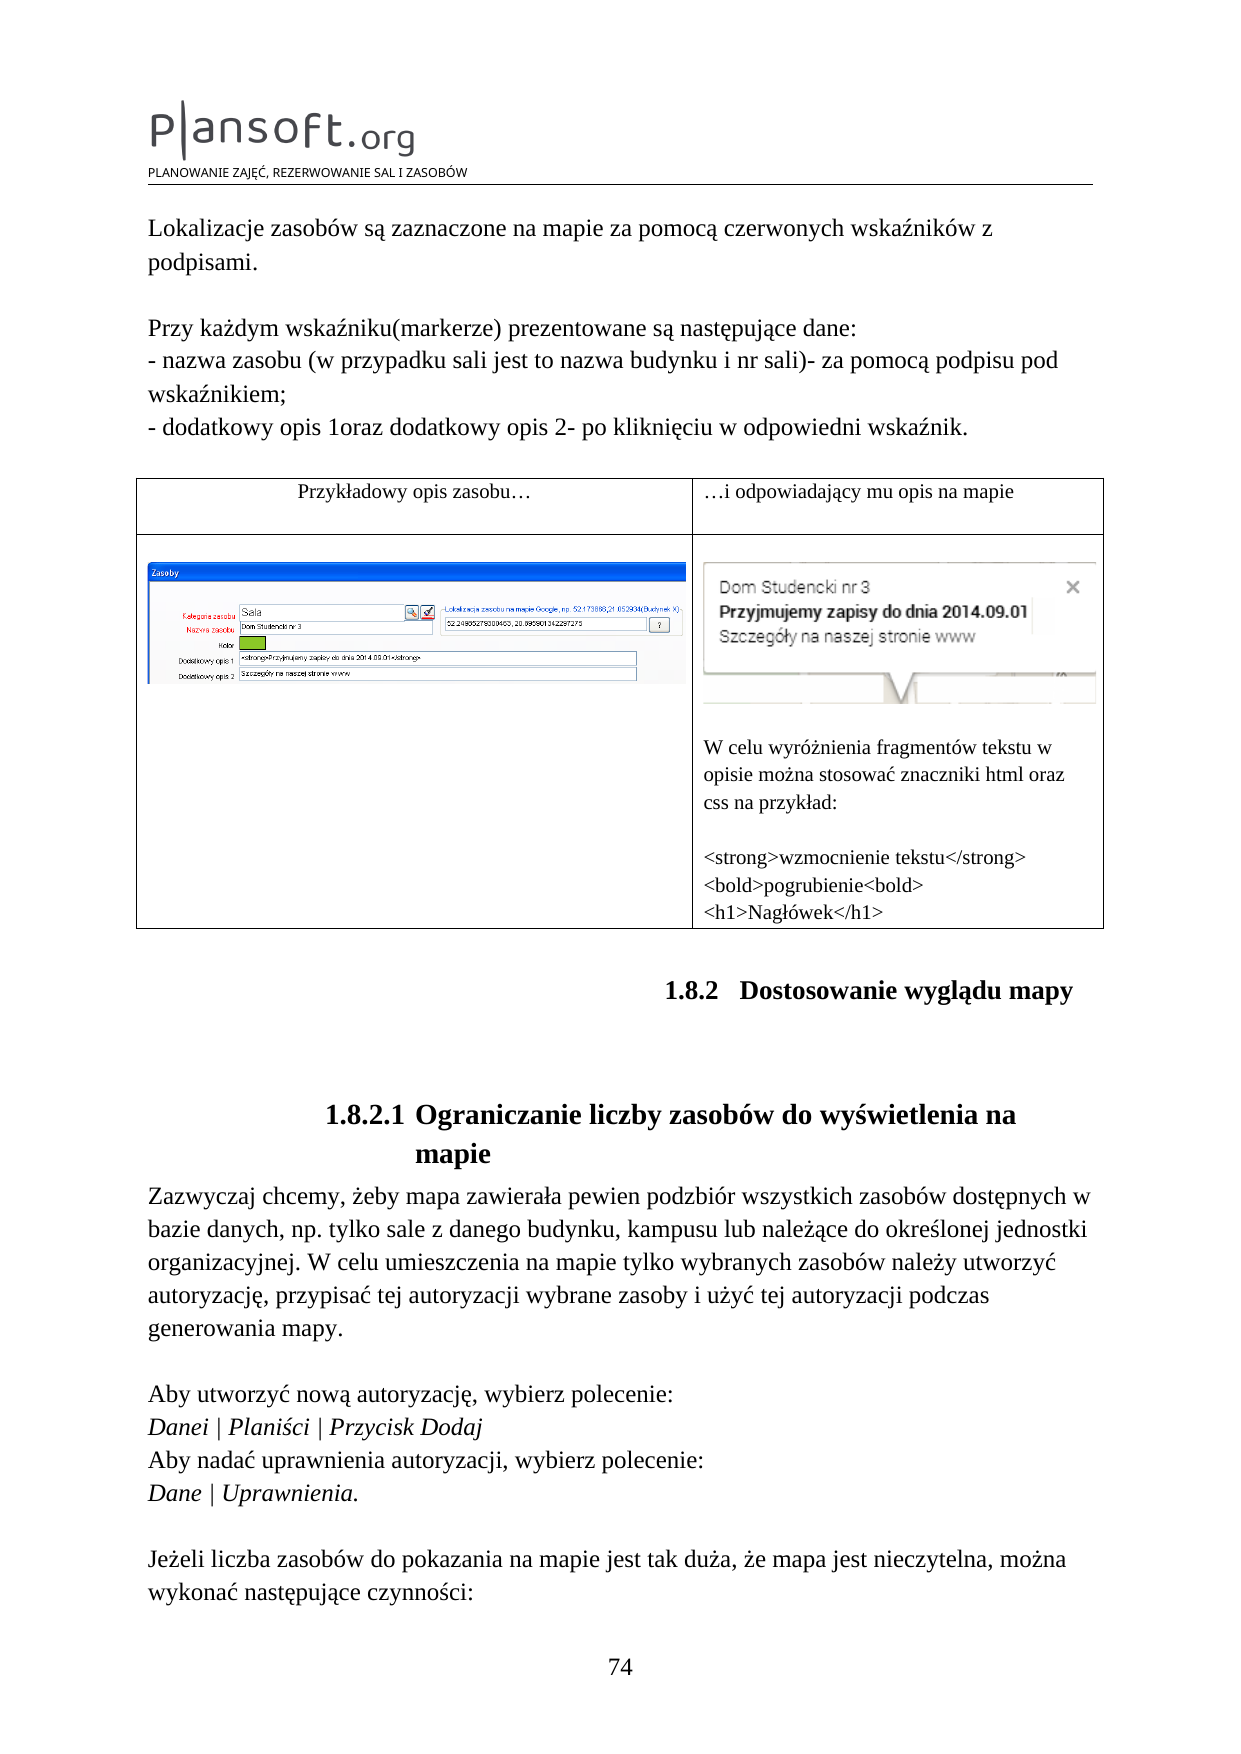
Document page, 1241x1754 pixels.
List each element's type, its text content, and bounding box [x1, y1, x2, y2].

text Danei | Planiści | Przycisk Dodaj [148, 1412, 1093, 1441]
text Jeżeli liczba zasobów do pokazania na mapie jest tak duża, że mapa jest nieczytelna, można wykonać następujące czynności: [148, 1544, 1093, 1606]
text Przy każdym wskaźniku(markerze) prezentowane są następujące dane: [148, 313, 1093, 341]
table_cell [137, 535, 692, 928]
table_cell W celu wyróżnienia fragmentów tekstu w opisie można stosować znaczniki html oraz css na przykład: <strong>wzmocnienie tekstu</strong> <bold>pogrubienie<bold> <h1>Nagłówek</h1> [693, 535, 1103, 928]
text Dane | Uprawnienia. [148, 1478, 1093, 1507]
picture [147, 562, 686, 684]
subtitle Dostosowanie wyglądu mapy [664, 974, 1093, 1006]
text Lokalizacje zasobów są zaznaczone na mapie za pomocą czerwonych wskaźników z podpisami. [148, 213, 1093, 275]
picture [703, 562, 1097, 704]
text Aby utworzyć nową autoryzację, wybierz polecenie: [148, 1379, 1093, 1408]
text Aby nadać uprawnienia autoryzacji, wybierz polecenie: [148, 1445, 1093, 1474]
table_header …i odpowiadający mu opis na mapie [693, 479, 1103, 534]
text Zazwyczaj chcemy, żeby mapa zawierała pewien podzbiór wszystkich zasobów dostępnych w bazie danych, np. tylko sale z danego budynku, kampusu lub należące do określonej jednostki organizacyjnej. W celu umieszczenia na mapie tylko wybranych zasobów należy utworzyć autoryzację, przypisać tej autoryzacji wybrane zasoby i użyć tej autoryzacji podczas generowania mapy. [148, 1181, 1093, 1342]
subtitle Ograniczanie liczby zasobów do wyświetlenia na mapie [325, 1097, 1093, 1169]
table_header Przykładowy opis zasobu… [137, 479, 692, 534]
picture [147, 73, 418, 165]
text - dodatkowy opis 1oraz dodatkowy opis 2- po kliknięciu w odpowiedni wskaźnik. [148, 412, 1093, 440]
text - nazwa zasobu (w przypadku sali jest to nazwa budynku i nr sali)- za pomocą podpisu pod wskaźnikiem; [148, 346, 1093, 407]
